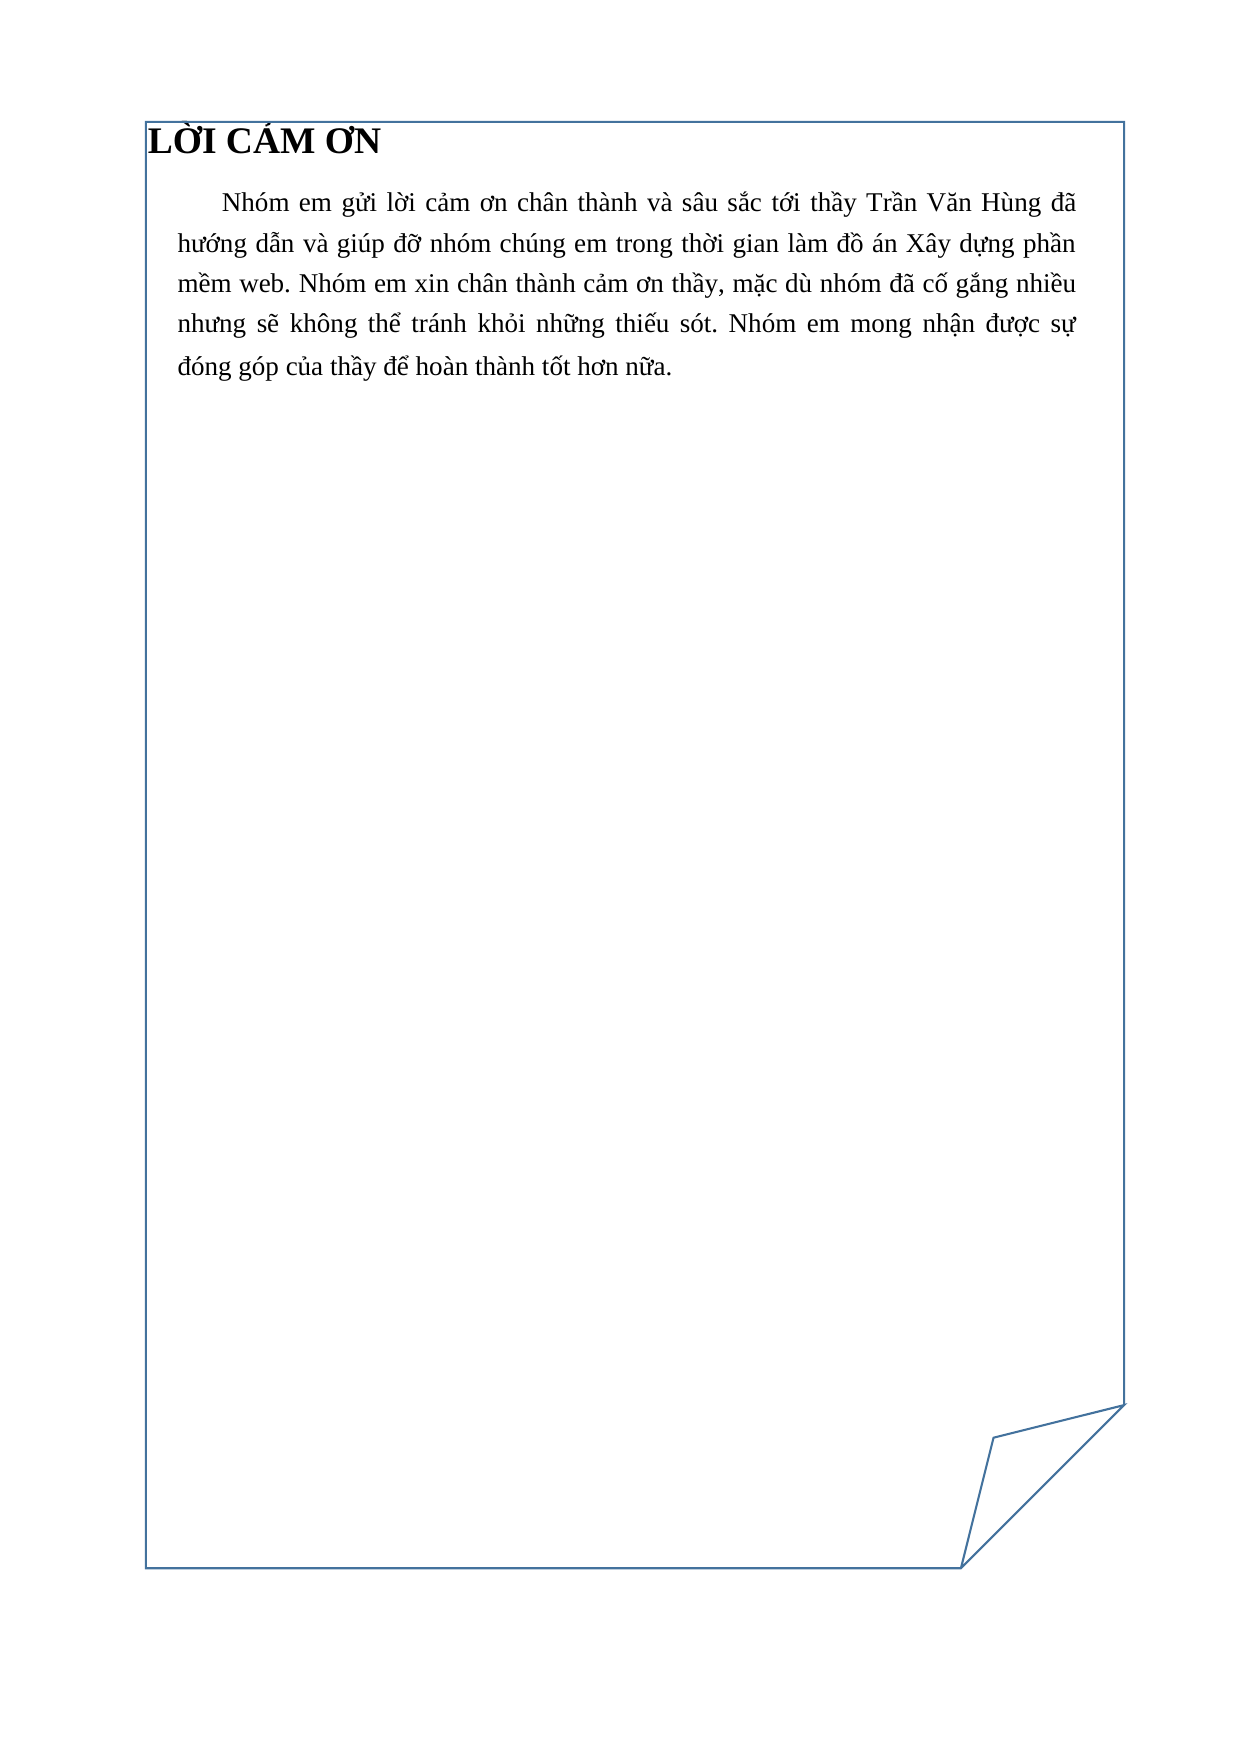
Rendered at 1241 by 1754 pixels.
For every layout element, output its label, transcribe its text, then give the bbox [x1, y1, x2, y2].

text Nhóm em gửi lời cảm ơn chân thành và sâu sắc tới thầy Trần Văn Hùng đã hướng dẫn và giúp đỡ nhóm chúng em trong thời gian làm đồ án Xây dựng phần mềm web. Nhóm em xin chân thành cảm ơn thầy, mặc dù nhóm đã cố gắng nhiều nhưng sẽ không thể tránh khỏi những thiếu sót. Nhóm em mong nhận được sự đóng góp của thầy để hoàn thành tốt hơn nữa. [177, 186, 1078, 381]
